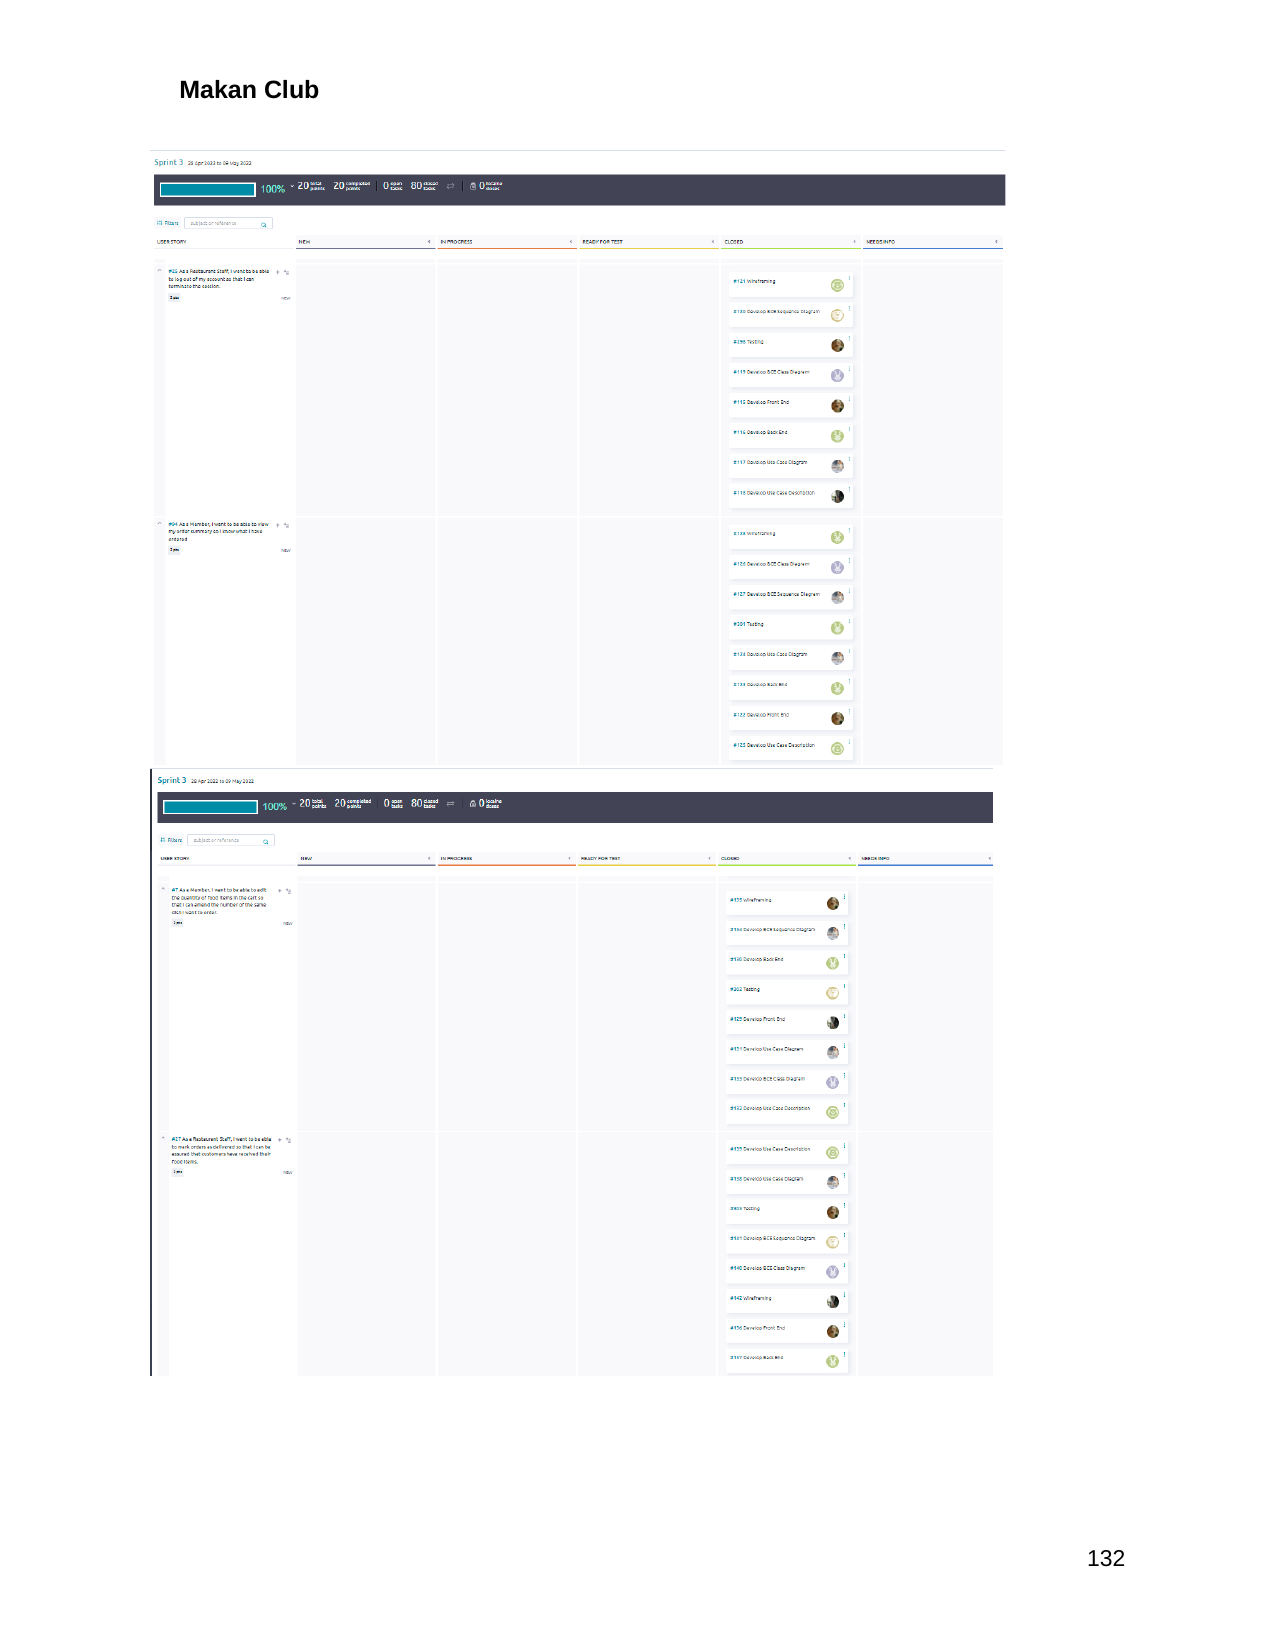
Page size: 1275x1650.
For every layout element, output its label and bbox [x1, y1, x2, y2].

picture [150, 150, 1006, 765]
picture [150, 768, 993, 1376]
